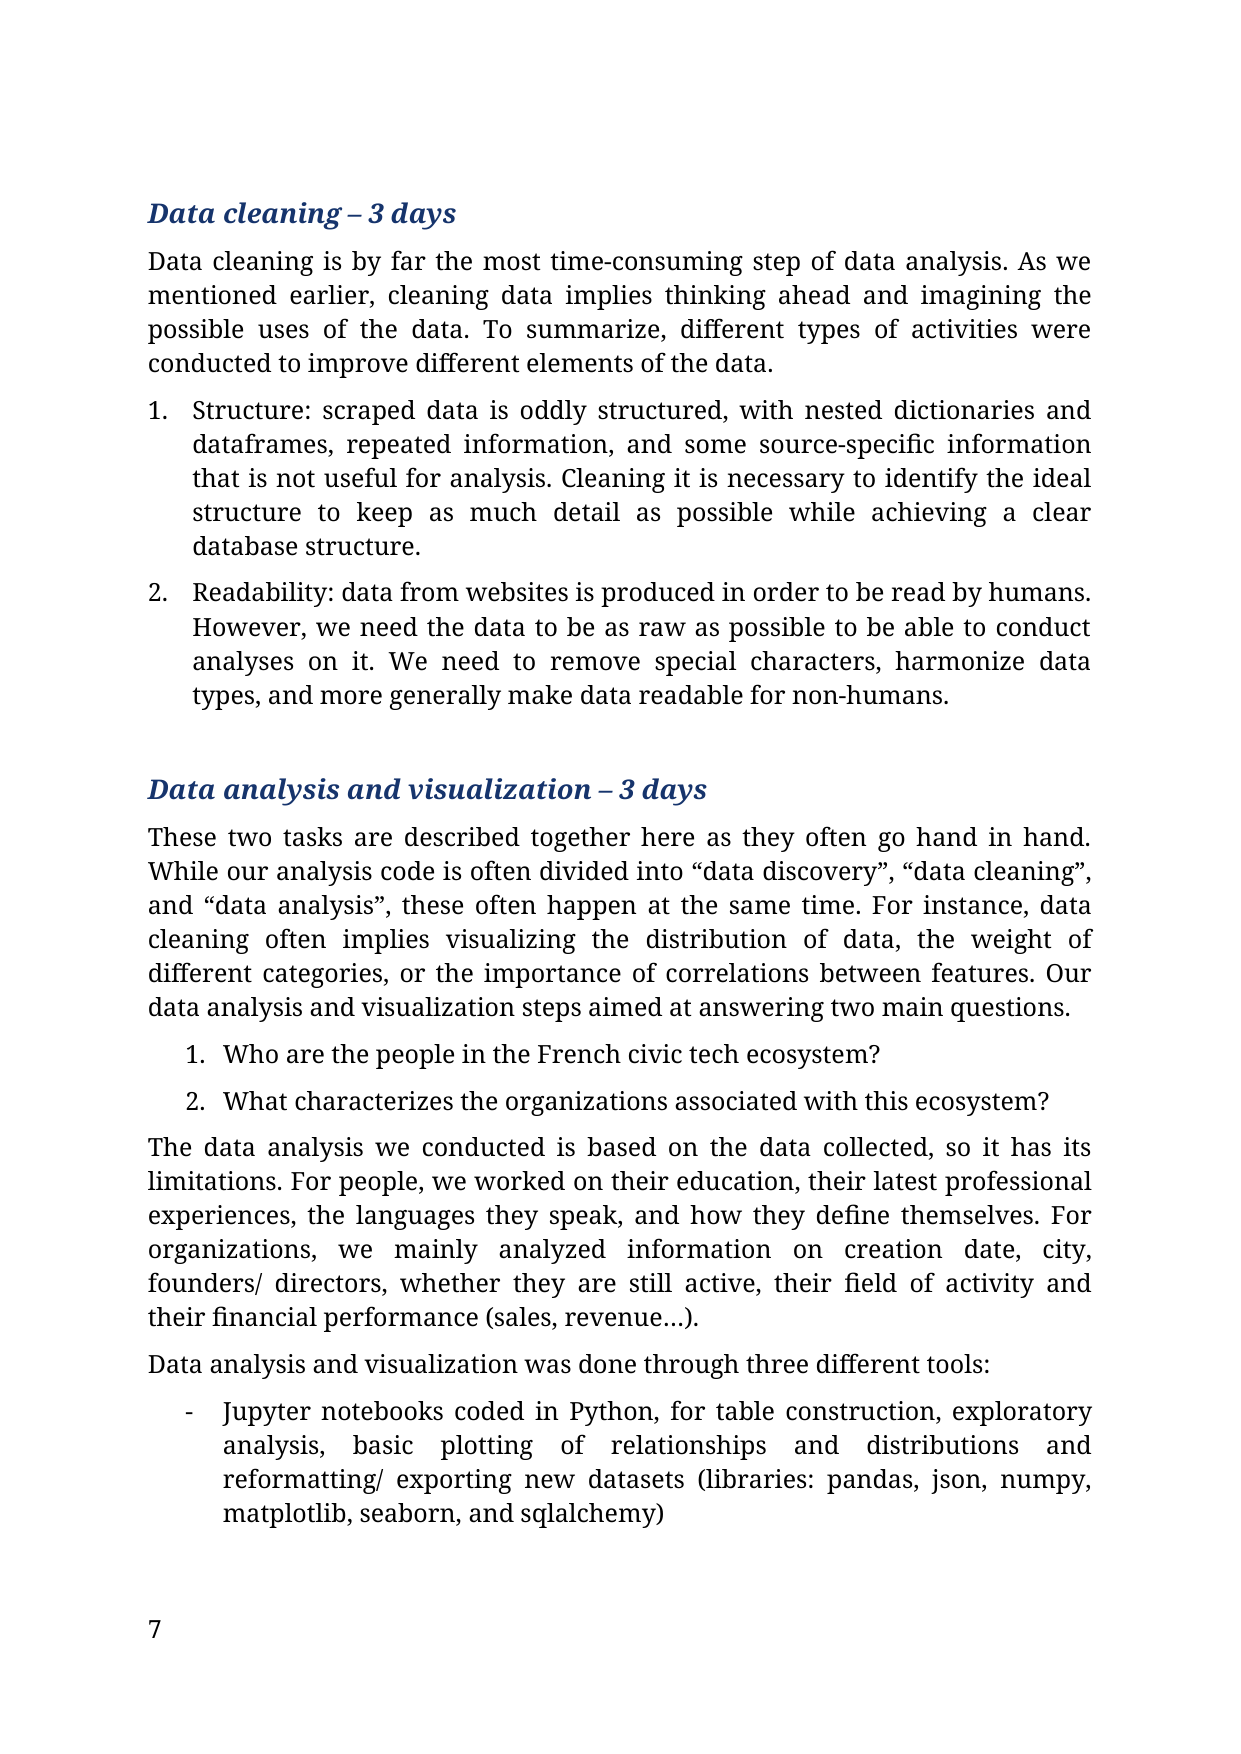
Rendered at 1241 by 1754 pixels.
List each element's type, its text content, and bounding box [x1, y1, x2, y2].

list Structure: scraped data is oddly structured, with nested dictionaries and dataframes, repeated information, and some source-specific information that is not useful for analysis. Cleaning it is necessary to identify the ideal structure to keep as much detail as possible while achieving a clear database structure. [148, 392, 1093, 563]
list Readability: data from websites is produced in order to be read by humans. However, we need the data to be as raw as possible to be able to conduct analyses on it. We need to remove special characters, harmonize data types, and more generally make data readable for non-humans. [148, 575, 1093, 711]
text The data analysis we conducted is based on the data collected, so it has its limitations. For people, we worked on their education, their latest professional experiences, the languages they speak, and how they define themselves. For organizations, we mainly analyzed information on creation date, city, founders/ directors, whether they are still active, their field of activity and their financial performance (sales, revenue…). [148, 1130, 1093, 1334]
subtitle Data analysis and visualization – 3 days [148, 770, 1093, 807]
subtitle Data cleaning – 3 days [148, 194, 1093, 231]
list Who are the people in the French civic tech ecosystem? [185, 1037, 1093, 1071]
text Data analysis and visualization was done through three different tools: [148, 1347, 1093, 1381]
text These two tasks are described together here as they often go hand in hand. While our analysis code is often divided into “data discovery”, “data cleaning”, and “data analysis”, these often happen at the same time. For instance, data cleaning often implies visualizing the distribution of data, the weight of different categories, or the importance of correlations between features. Our data analysis and visualization steps aimed at answering two main questions. [148, 820, 1093, 1024]
list What characterizes the organizations associated with this ecosystem? [185, 1083, 1093, 1117]
text Data cleaning is by far the most time-consuming step of data analysis. As we mentioned earlier, cleaning data implies thinking ahead and imagining the possible uses of the data. To summarize, different types of activities were conducted to improve different elements of the data. [148, 243, 1093, 380]
list Jupyter notebooks coded in Python, for table construction, exploratory analysis, basic plotting of relationships and distributions and reformatting/ exporting new datasets (libraries: pandas, json, numpy, matplotlib, seaborn, and sqlalchemy) [185, 1393, 1093, 1529]
